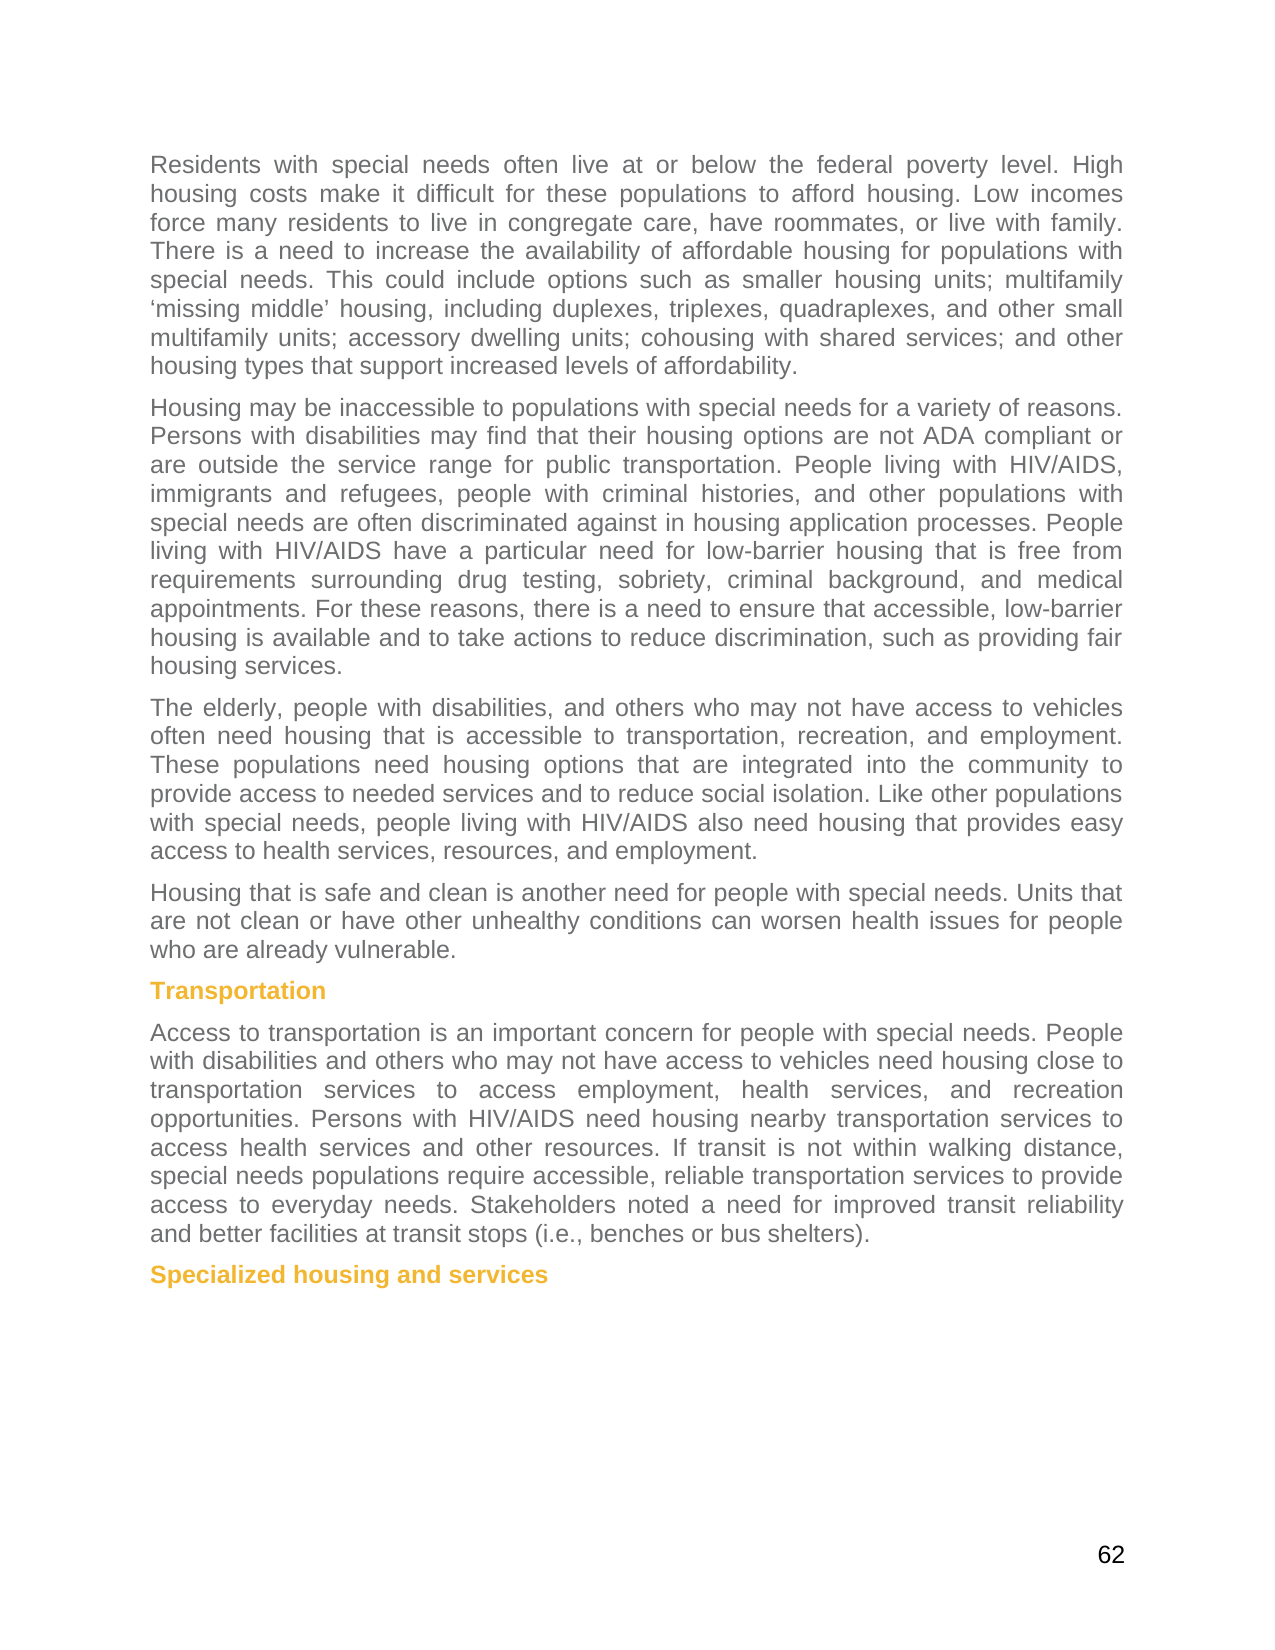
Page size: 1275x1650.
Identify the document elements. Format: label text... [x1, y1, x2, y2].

text Specialized housing and services [150, 1260, 1125, 1289]
text Residents with special needs often live at or below the federal poverty level. High housing costs make it difficult for these populations to afford housing. Low incomes force many residents to live in congregate care, have roommates, or live with family. There is a need to increase the availability of affordable housing for populations with special needs. This could include options such as smaller housing units; multifamily ‘missing middle’ housing, including duplexes, triplexes, quadraplexes, and other small multifamily units; accessory dwelling units; cohousing with shared services; and other housing types that support increased levels of affordability. [150, 150, 1125, 380]
text Transportation [150, 976, 1125, 1005]
text Housing that is safe and clean is another need for people with special needs. Units that are not clean or have other unhealthy conditions can worsen health issues for people who are already vulnerable. [150, 877, 1125, 964]
text The elderly, people with disabilities, and others who may not have access to vehicles often need housing that is accessible to transportation, recreation, and employment. These populations need housing options that are integrated into the community to provide access to needed services and to reduce social isolation. Like other populations with special needs, people living with HIV/AIDS also need housing that provides easy access to health services, resources, and employment. [150, 692, 1125, 865]
text Housing may be inaccessible to populations with special needs for a variety of reasons. Persons with disabilities may find that their housing options are not ADA compliant or are outside the service range for public transportation. People living with HIV/AIDS, immigrants and refugees, people with criminal histories, and other populations with special needs are often discriminated against in housing application processes. People living with HIV/AIDS have a particular need for low-barrier housing that is free from requirements surrounding drug testing, sobriety, criminal background, and medical appointments. For these reasons, there is a need to ensure that accessible, low-barrier housing is available and to take actions to reduce discrimination, such as providing fair housing services. [150, 392, 1125, 680]
text Access to transportation is an important concern for people with special needs. People with disabilities and others who may not have access to vehicles need housing close to transportation services to access employment, health services, and recreation opportunities. Persons with HIV/AIDS need housing nearby transportation services to access health services and other resources. If transit is not within walking distance, special needs populations require accessible, reliable transportation services to provide access to everyday needs. Stakeholders noted a need for improved transit reliability and better facilities at transit stops (i.e., benches or bus shelters). [150, 1017, 1125, 1247]
